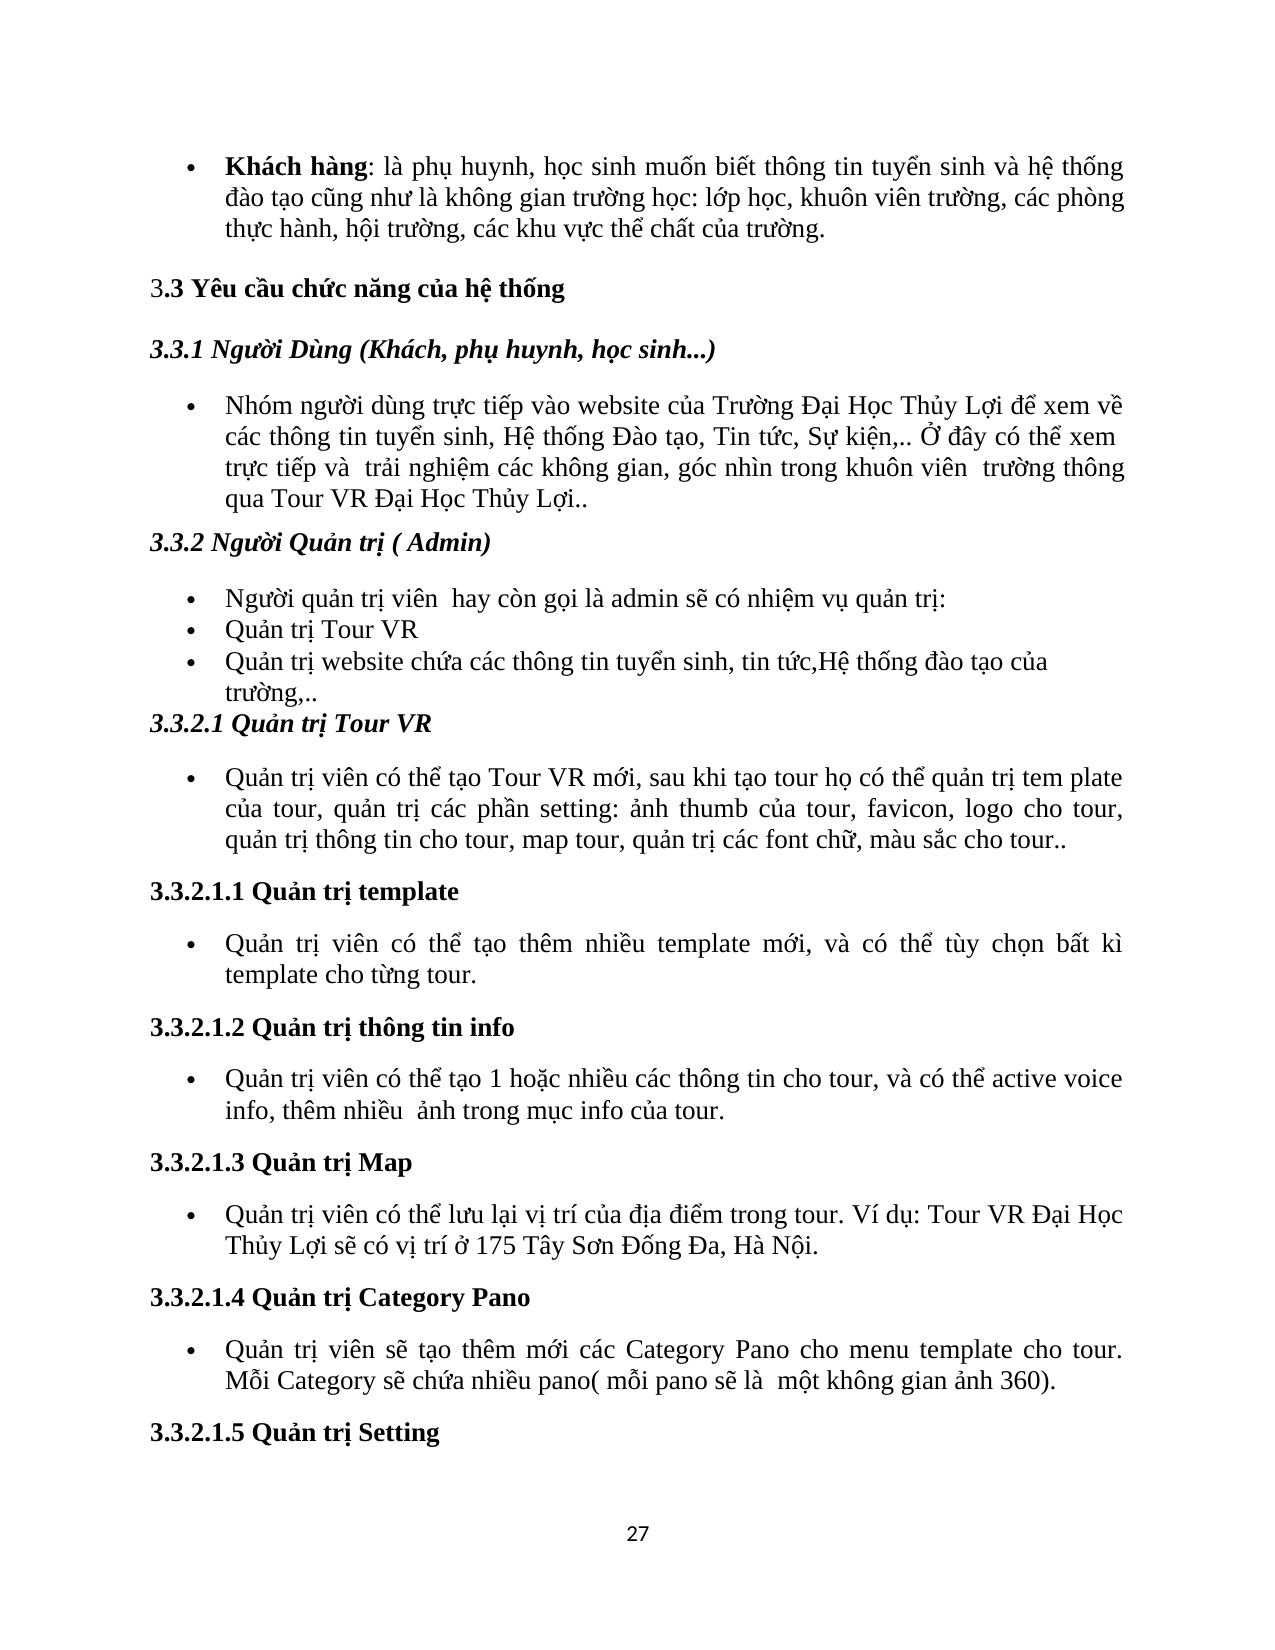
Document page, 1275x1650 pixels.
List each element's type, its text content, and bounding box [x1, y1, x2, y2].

text 3.3.2 Người Quản trị ( Admin) [150, 526, 1125, 557]
text 3.3.2.1 Quản trị Tour VR [150, 707, 1125, 738]
list Quản trị website chứa các thông tin tuyển sinh, tin tức,Hệ thống đào tạo của trường,.. [187, 644, 1125, 707]
list Người quản trị viên hay còn gọi là admin sẽ có nhiệm vụ quản trị: [187, 582, 1125, 613]
list Quản trị viên có thể tạo 1 hoặc nhiều các thông tin cho tour, và có thể active voice info, thêm nhiều ảnh trong mục info của tour. [187, 1063, 1125, 1125]
list Quản trị Tour VR [187, 613, 1125, 644]
list Nhóm người dùng trực tiếp vào website của Trường Đại Học Thủy Lợi để xem về các thông tin tuyển sinh, Hệ thống Đào tạo, Tin tức, Sự kiện,.. Ở đây có thể xem trực tiếp và trải nghiệm các không gian, góc nhìn trong khuôn viên trường thông qua Tour VR Đại Học Thủy Lợi.. [187, 389, 1125, 514]
list Quản trị viên có thể lưu lại vị trí của địa điểm trong tour. Ví dụ: Tour VR Đại Học Thủy Lợi sẽ có vị trí ở 175 Tây Sơn Đống Đa, Hà Nội. [187, 1198, 1125, 1260]
list Quản trị viên có thể tạo thêm nhiều template mới, và có thể tùy chọn bất kì template cho từng tour. [187, 927, 1125, 990]
text 3.3.2.1.3 Quản trị Map [150, 1146, 1125, 1177]
list Khách hàng: là phụ huynh, học sinh muốn biết thông tin tuyển sinh và hệ thống đào tạo cũng như là không gian trường học: lớp học, khuôn viên trường, các phòng thực hành, hội trường, các khu vực thể chất của trường. [187, 150, 1125, 243]
list Quản trị viên sẽ tạo thêm mới các Category Pano cho menu template cho tour. Mỗi Category sẽ chứa nhiều pano( mỗi pano sẽ là một không gian ảnh 360). [187, 1333, 1125, 1395]
text 3.3.2.1.5 Quản trị Setting [150, 1416, 1125, 1447]
subtitle 3.3 Yêu cầu chức năng của hệ thống [150, 273, 1125, 304]
list Quản trị viên có thể tạo Tour VR mới, sau khi tạo tour họ có thể quản trị tem plate của tour, quản trị các phần setting: ảnh thumb của tour, favicon, logo cho tour, quản trị thông tin cho tour, map tour, quản trị các font chữ, màu sắc cho tour.. [187, 761, 1125, 855]
text 3.3.2.1.1 Quản trị template [150, 876, 1125, 907]
text 3.3.2.1.4 Quản trị Category Pano [150, 1281, 1125, 1312]
text 3.3.2.1.2 Quản trị thông tin info [150, 1011, 1125, 1042]
text 3.3.1 Người Dùng (Khách, phụ huynh, học sinh...) [150, 333, 1125, 364]
